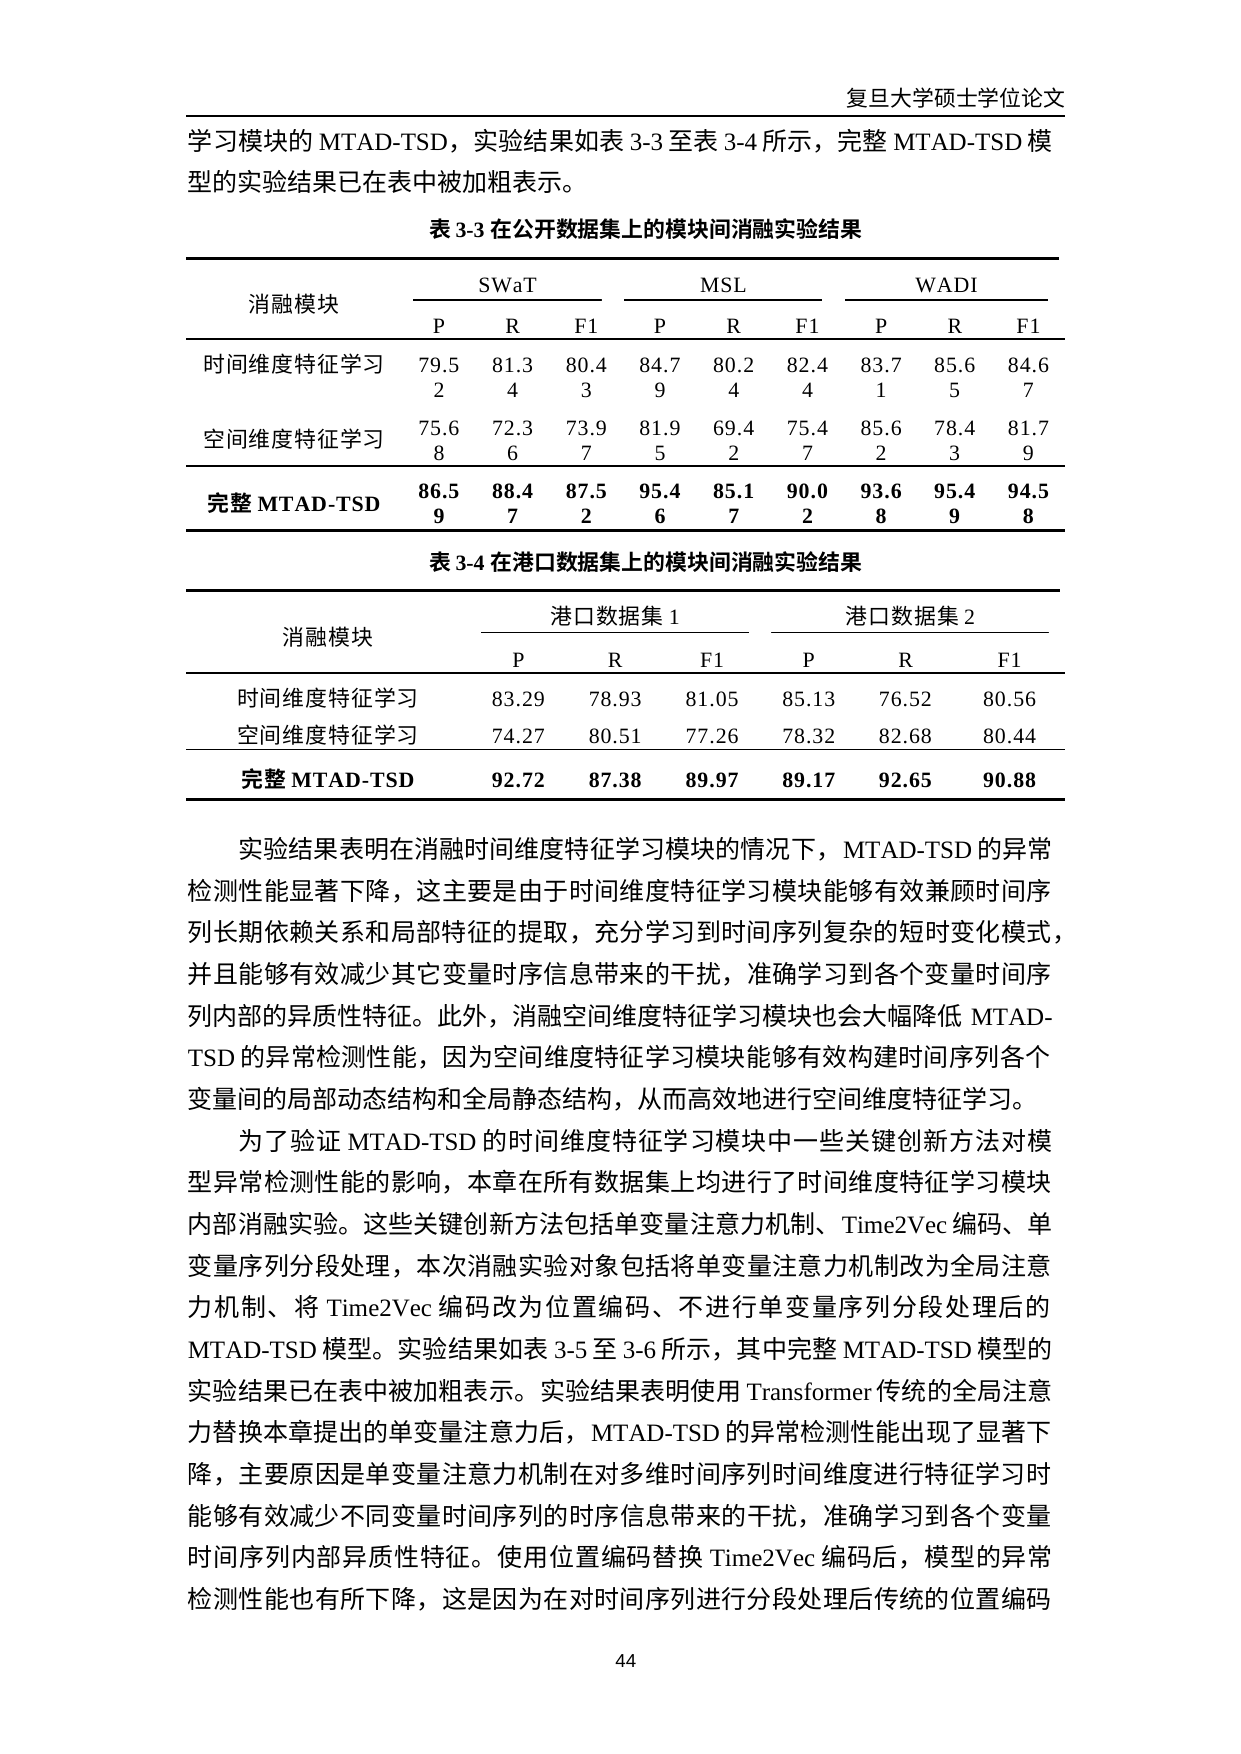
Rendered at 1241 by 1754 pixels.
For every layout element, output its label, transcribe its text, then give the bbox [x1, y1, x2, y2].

table_cell 85.17 [697, 467, 770, 529]
table_cell 88.47 [476, 467, 549, 529]
table_cell 84.79 [623, 340, 697, 402]
table_cell F1 [663, 633, 760, 672]
table_cell 89.97 [663, 750, 760, 798]
table_header 港口数据集1 [470, 592, 760, 633]
table_cell 90.88 [954, 750, 1065, 798]
table_cell 80.43 [549, 340, 623, 402]
table_cell 完整MTAD-TSD [186, 467, 402, 529]
table_cell 92.72 [470, 750, 567, 798]
table_cell 78.43 [918, 403, 991, 465]
table_cell 85.65 [918, 340, 991, 402]
table_cell 时间维度特征学习 [186, 674, 470, 711]
table_cell 92.65 [857, 750, 954, 798]
table_cell 79.52 [402, 340, 476, 402]
table_cell 80.51 [567, 711, 663, 749]
table_cell 74.27 [470, 711, 567, 749]
table_cell P [760, 633, 857, 672]
table_cell R [697, 301, 770, 338]
table_cell 完整MTAD-TSD [186, 750, 470, 798]
table_cell 90.02 [770, 467, 844, 529]
table_cell 69.42 [697, 403, 770, 465]
table_header 消融模块 [186, 592, 470, 672]
table_cell 84.67 [991, 340, 1065, 402]
table_cell 81.79 [991, 403, 1065, 465]
table_cell 89.17 [760, 750, 857, 798]
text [188, 1117, 1053, 1617]
table_cell P [844, 301, 918, 338]
table_cell 73.97 [549, 403, 623, 465]
table_cell 时间维度特征学习 [186, 340, 402, 402]
table_cell 82.68 [857, 711, 954, 749]
table_header 港口数据集2 [760, 592, 1060, 633]
table_cell 86.59 [402, 467, 476, 529]
table_cell 81.95 [623, 403, 697, 465]
table_cell P [470, 633, 567, 672]
table_cell 83.29 [470, 674, 567, 711]
table_cell F1 [991, 301, 1065, 338]
table_cell 93.68 [844, 467, 918, 529]
table_cell P [623, 301, 697, 338]
table_cell F1 [770, 301, 844, 338]
table_cell 75.47 [770, 403, 844, 465]
text 表3-4 在港口数据集上的模块间消融实验结果 [188, 544, 1053, 576]
table_cell 80.56 [954, 674, 1065, 711]
table_cell F1 [954, 633, 1065, 672]
table_cell 81.34 [476, 340, 549, 402]
table_header MSL [613, 260, 833, 301]
table_header SWaT [402, 260, 613, 301]
table_cell 78.93 [567, 674, 663, 711]
table_cell 81.05 [663, 674, 760, 711]
table_cell R [857, 633, 954, 672]
table_cell 78.32 [760, 711, 857, 749]
text 表3-3 在公开数据集上的模块间消融实验结果 [188, 212, 1053, 244]
table_cell R [918, 301, 991, 338]
table_cell 80.24 [697, 340, 770, 402]
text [188, 117, 1053, 200]
table_cell 80.44 [954, 711, 1065, 749]
table_cell 72.36 [476, 403, 549, 465]
table_cell 85.62 [844, 403, 918, 465]
table_cell 75.68 [402, 403, 476, 465]
table_cell 空间维度特征学习 [186, 403, 402, 465]
table_cell 82.44 [770, 340, 844, 402]
table_cell 77.26 [663, 711, 760, 749]
table_cell 76.52 [857, 674, 954, 711]
table_cell 87.38 [567, 750, 663, 798]
table_cell R [567, 633, 663, 672]
text 实验结果表明在消融时间维度特征学习模块的情况下，MTAD-TSD的异常检测性能显著下降，这主要是由于时间维度特征学习模块能够有效兼顾时间序列长期依赖关系和局部特征的提取，充分学习到时间序列复杂的短时变化模式，并且能够有效减少其它变量时序信息带来的干扰，准确学习到各个变量时间序列内部的异质性特征。此外，消融空间维度特征学习模块也会大幅降低MTAD-TSD的异常检测性能，因为空间维度特征学习模块能够有效构建时间序列各个变量间的局部动态结构和全局静态结构，从而高效地进行空间维度特征学习。 [188, 825, 1053, 1117]
table_cell 95.46 [623, 467, 697, 529]
table_cell 94.58 [991, 467, 1065, 529]
table_cell 空间维度特征学习 [186, 711, 470, 749]
table_cell 85.13 [760, 674, 857, 711]
table_cell R [476, 301, 549, 338]
table_cell 95.49 [918, 467, 991, 529]
table_cell 87.52 [549, 467, 623, 529]
table_header 消融模块 [186, 260, 402, 338]
table_cell P [402, 301, 476, 338]
table_cell F1 [549, 301, 623, 338]
table_header WADI [833, 260, 1059, 301]
table_cell 83.71 [844, 340, 918, 402]
